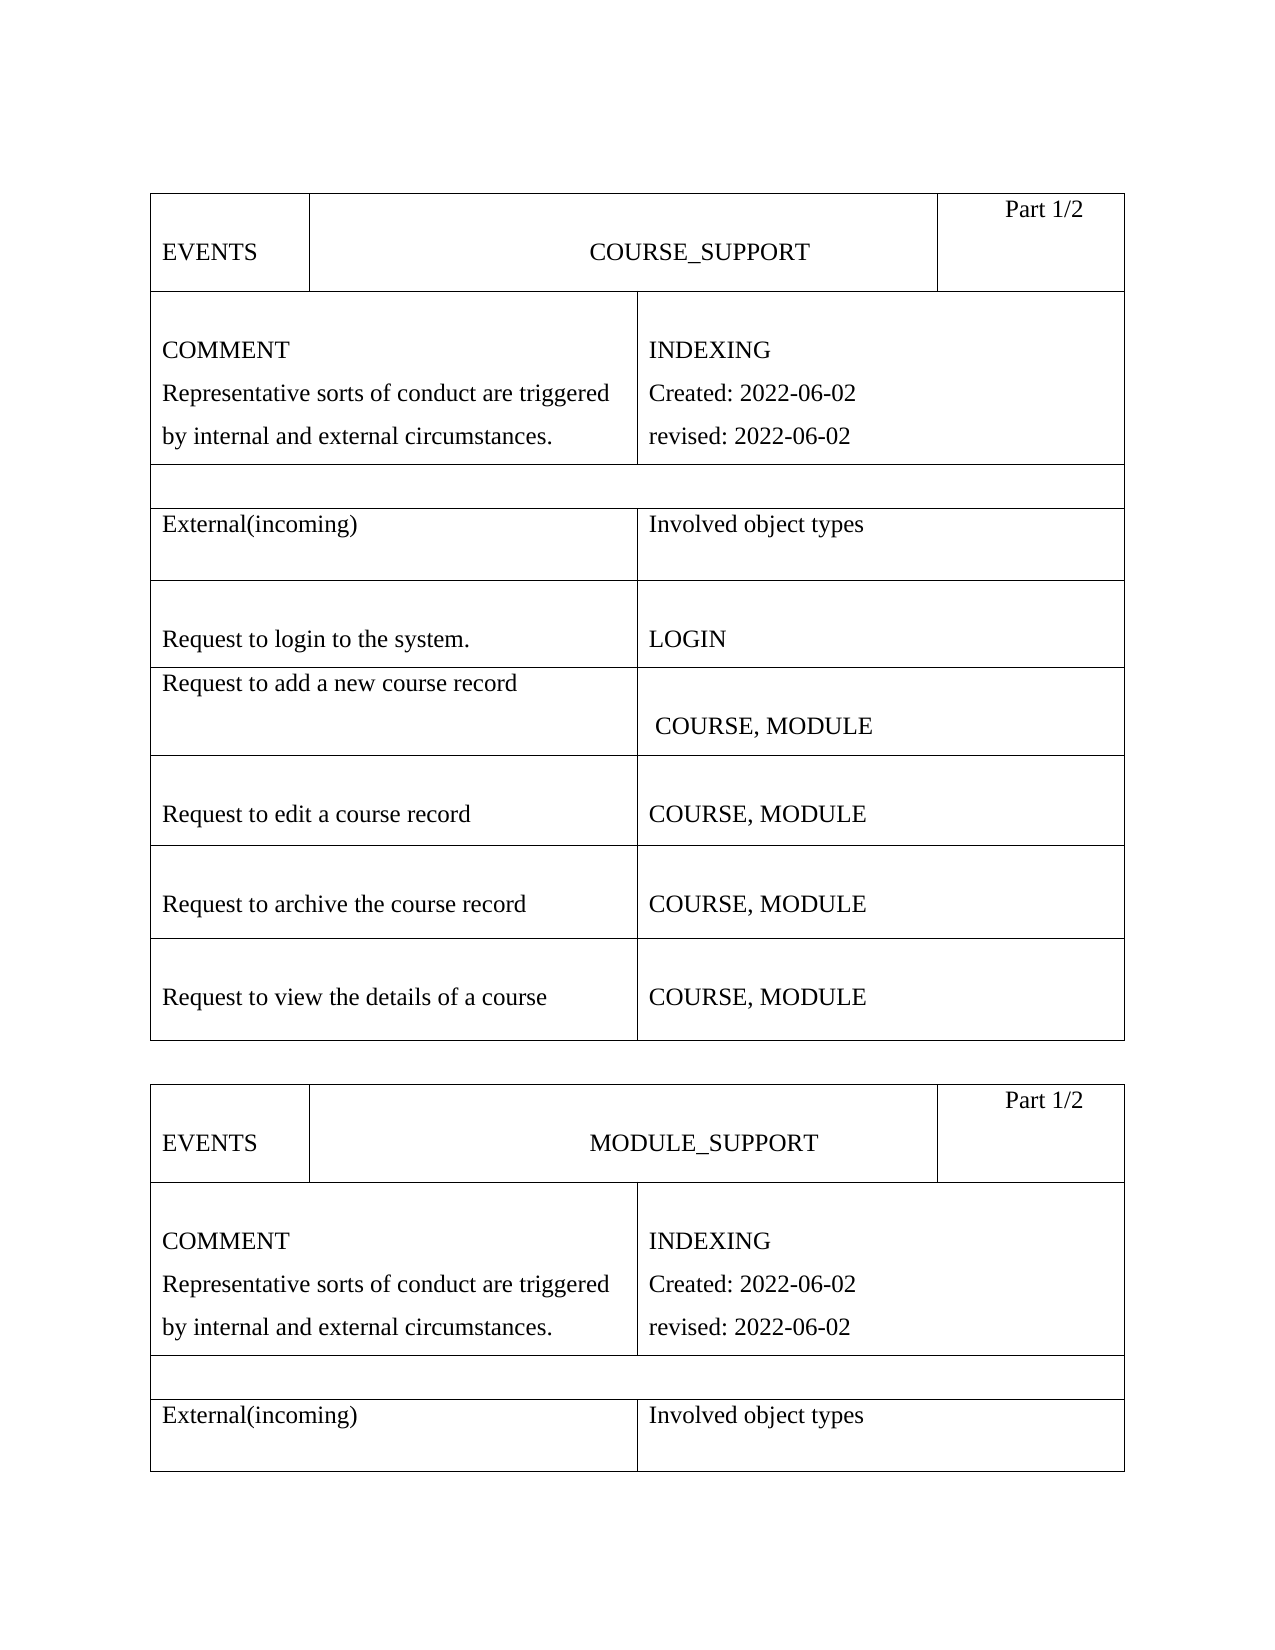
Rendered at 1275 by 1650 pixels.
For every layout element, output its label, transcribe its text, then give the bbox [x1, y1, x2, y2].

table_cell Request to edit a course record [151, 756, 637, 845]
table_cell COURSE, MODULE [638, 756, 1124, 845]
table_header Part 1/2 [938, 1085, 1124, 1182]
table_cell [151, 465, 1124, 508]
table_cell Request to add a new course record [151, 668, 637, 754]
table_cell External(incoming) [151, 1400, 637, 1471]
table_cell Involved object types [638, 509, 1124, 580]
table_header EVENTS [151, 1085, 309, 1182]
table_cell [151, 1356, 1124, 1399]
table_header COURSE_SUPPORT [310, 194, 937, 291]
table_header MODULE_SUPPORT [310, 1085, 937, 1182]
table_cell Request to login to the system. [151, 581, 637, 667]
table_header Part 1/2 [938, 194, 1124, 291]
table_cell INDEXING Created: 2022-06-02 revised: 2022-06-02 [638, 1183, 1124, 1355]
table_cell COURSE, MODULE [638, 668, 1124, 754]
table_cell COMMENT Representative sorts of conduct are triggered by internal and external circumstances. [151, 1183, 637, 1355]
table_cell Involved object types [638, 1400, 1124, 1471]
table_cell COURSE, MODULE [638, 846, 1124, 938]
table_cell Request to archive the course record [151, 846, 637, 938]
table_cell External(incoming) [151, 509, 637, 580]
table_cell COMMENT Representative sorts of conduct are triggered by internal and external circumstances. [151, 292, 637, 464]
table_cell INDEXING Created: 2022-06-02 revised: 2022-06-02 [638, 292, 1124, 464]
table_cell COURSE, MODULE [638, 939, 1124, 1040]
table_header EVENTS [151, 194, 309, 291]
table_cell Request to view the details of a course [151, 939, 637, 1040]
table_cell LOGIN [638, 581, 1124, 667]
